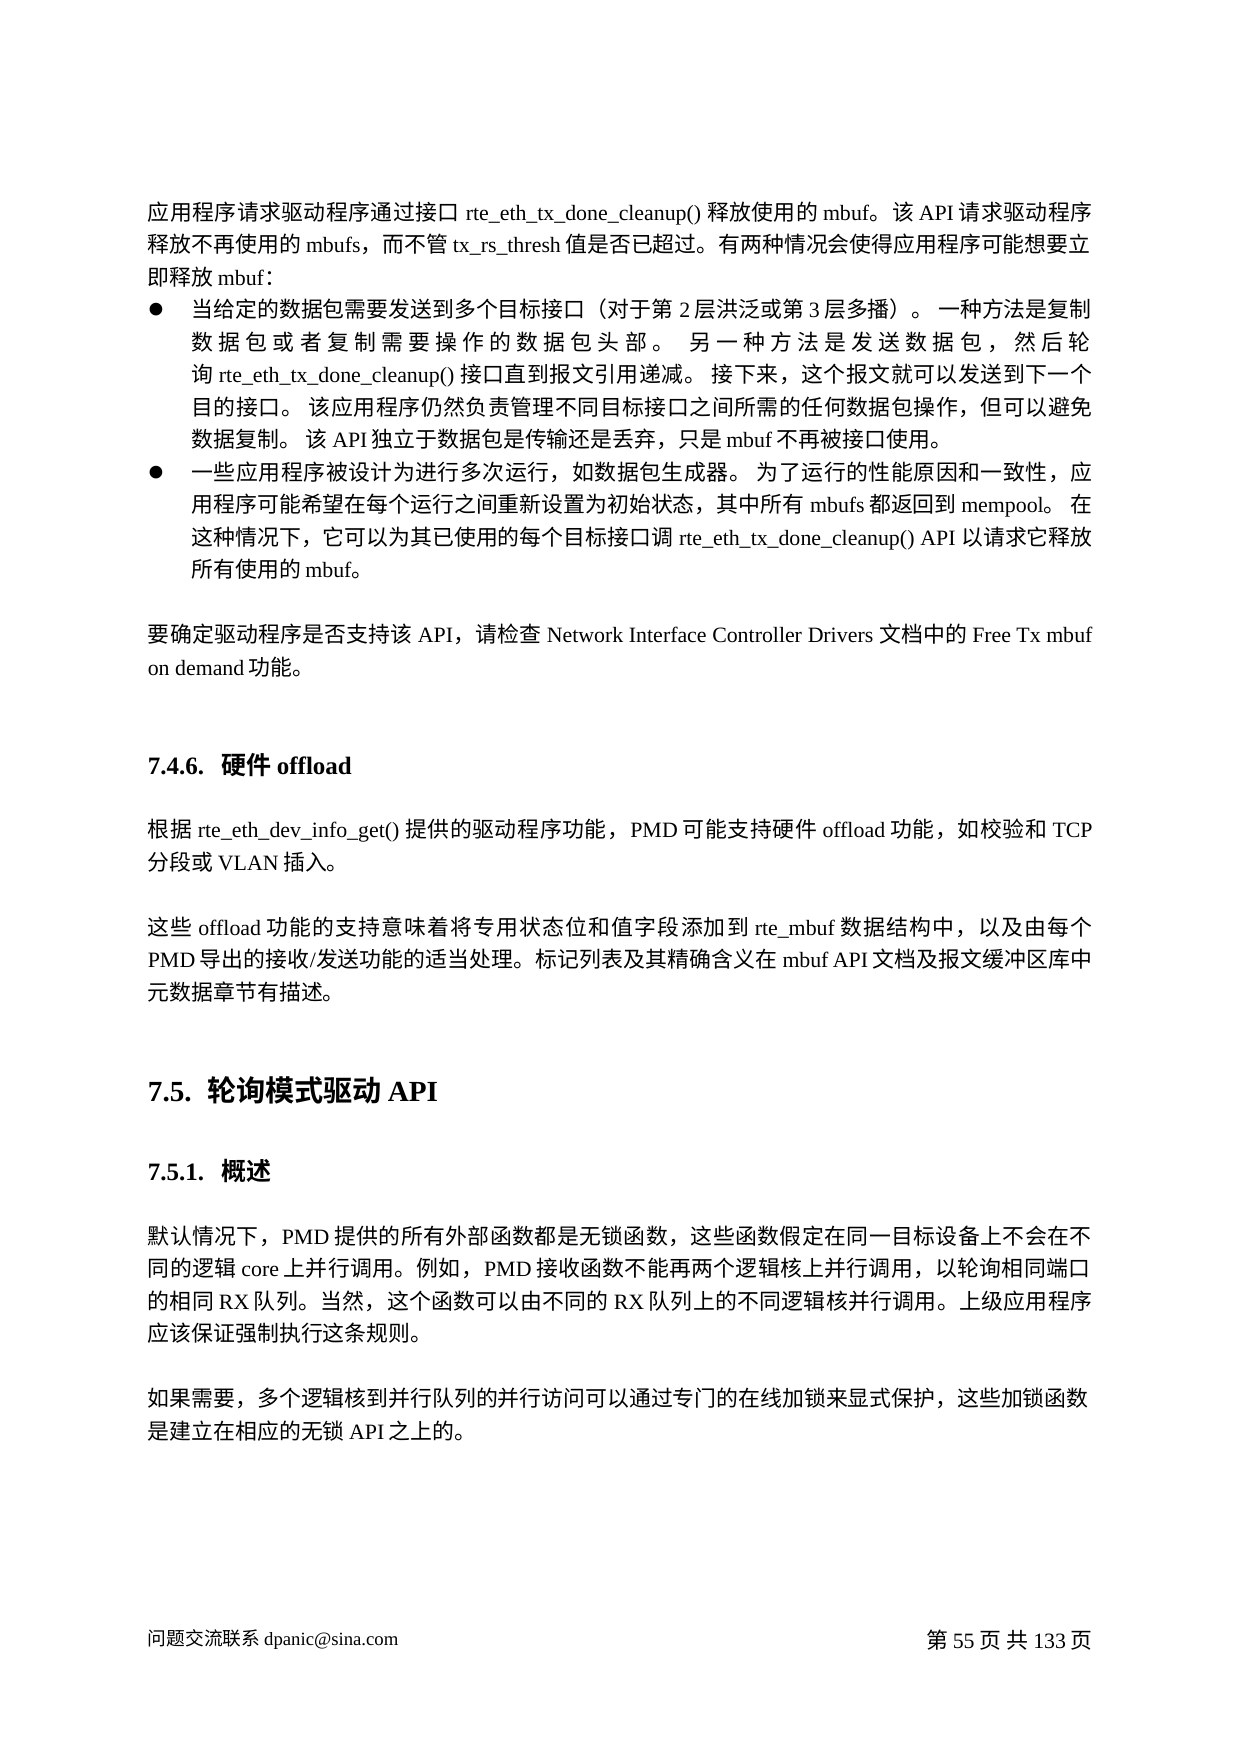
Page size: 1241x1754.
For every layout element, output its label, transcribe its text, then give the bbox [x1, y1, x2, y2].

list 一些应用程序被设计为进行多次运行，如数据包生成器。 为了运行的性能原因和一致性，应用程序可能希望在每个运行之间重新设置为初始状态，其中所有mbufs都返回到mempool。 在这种情况下，它可以为其已使用的每个目标接口调 rte_eth_tx_done_cleanup() API 以请求它释放所有使用的mbuf。 [148, 454, 1092, 584]
text 根据 rte_eth_dev_info_get() 提供的驱动程序功能，PMD可能支持硬件offload功能，如校验和TCP分段或VLAN插入。 [148, 812, 1092, 877]
text 要确定驱动程序是否支持该API，请检查 Network Interface Controller Drivers 文档中的Free Tx mbuf on demand功能。 [148, 617, 1092, 682]
text 默认情况下，PMD提供的所有外部函数都是无锁函数，这些函数假定在同一目标设备上不会在不同的逻辑core上并行调用。例如，PMD接收函数不能再两个逻辑核上并行调用，以轮询相同端口的相同RX队列。当然，这个函数可以由不同的RX队列上的不同逻辑核并行调用。上级应用程序应该保证强制执行这条规则。 [148, 1218, 1092, 1348]
subtitle 硬件offload [148, 731, 1092, 796]
text 这些offload功能的支持意味着将专用状态位和值字段添加到rte_mbuf数据结构中，以及由每个PMD导出的接收/发送功能的适当处理。标记列表及其精确含义在mbuf API文档及报文缓冲区库中元数据章节有描述。 [148, 909, 1092, 1007]
text 如果需要，多个逻辑核到并行队列的并行访问可以通过专门的在线加锁来显式保护，这些加锁函数是建立在相应的无锁API之上的。 [148, 1381, 1092, 1446]
text 应用程序请求驱动程序通过接口 rte_eth_tx_done_cleanup() 释放使用的mbuf。该API请求驱动程序释放不再使用的mbufs，而不管tx_rs_thresh值是否已超过。有两种情况会使得应用程序可能想要立即释放mbuf： [148, 194, 1092, 292]
subtitle 概述 [148, 1137, 1092, 1202]
list 当给定的数据包需要发送到多个目标接口（对于第2层洪泛或第3层多播）。 一种方法是复制数据包或者复制需要操作的数据包头部。 另一种方法是发送数据包，然后轮询 rte_eth_tx_done_cleanup() 接口直到报文引用递减。 接下来，这个报文就可以发送到下一个目的接口。 该应用程序仍然负责管理不同目标接口之间所需的任何数据包操作，但可以避免数据复制。 该API独立于数据包是传输还是丢弃，只是mbuf不再被接口使用。 [148, 292, 1092, 454]
subtitle 轮询模式驱动API [148, 1056, 1092, 1121]
